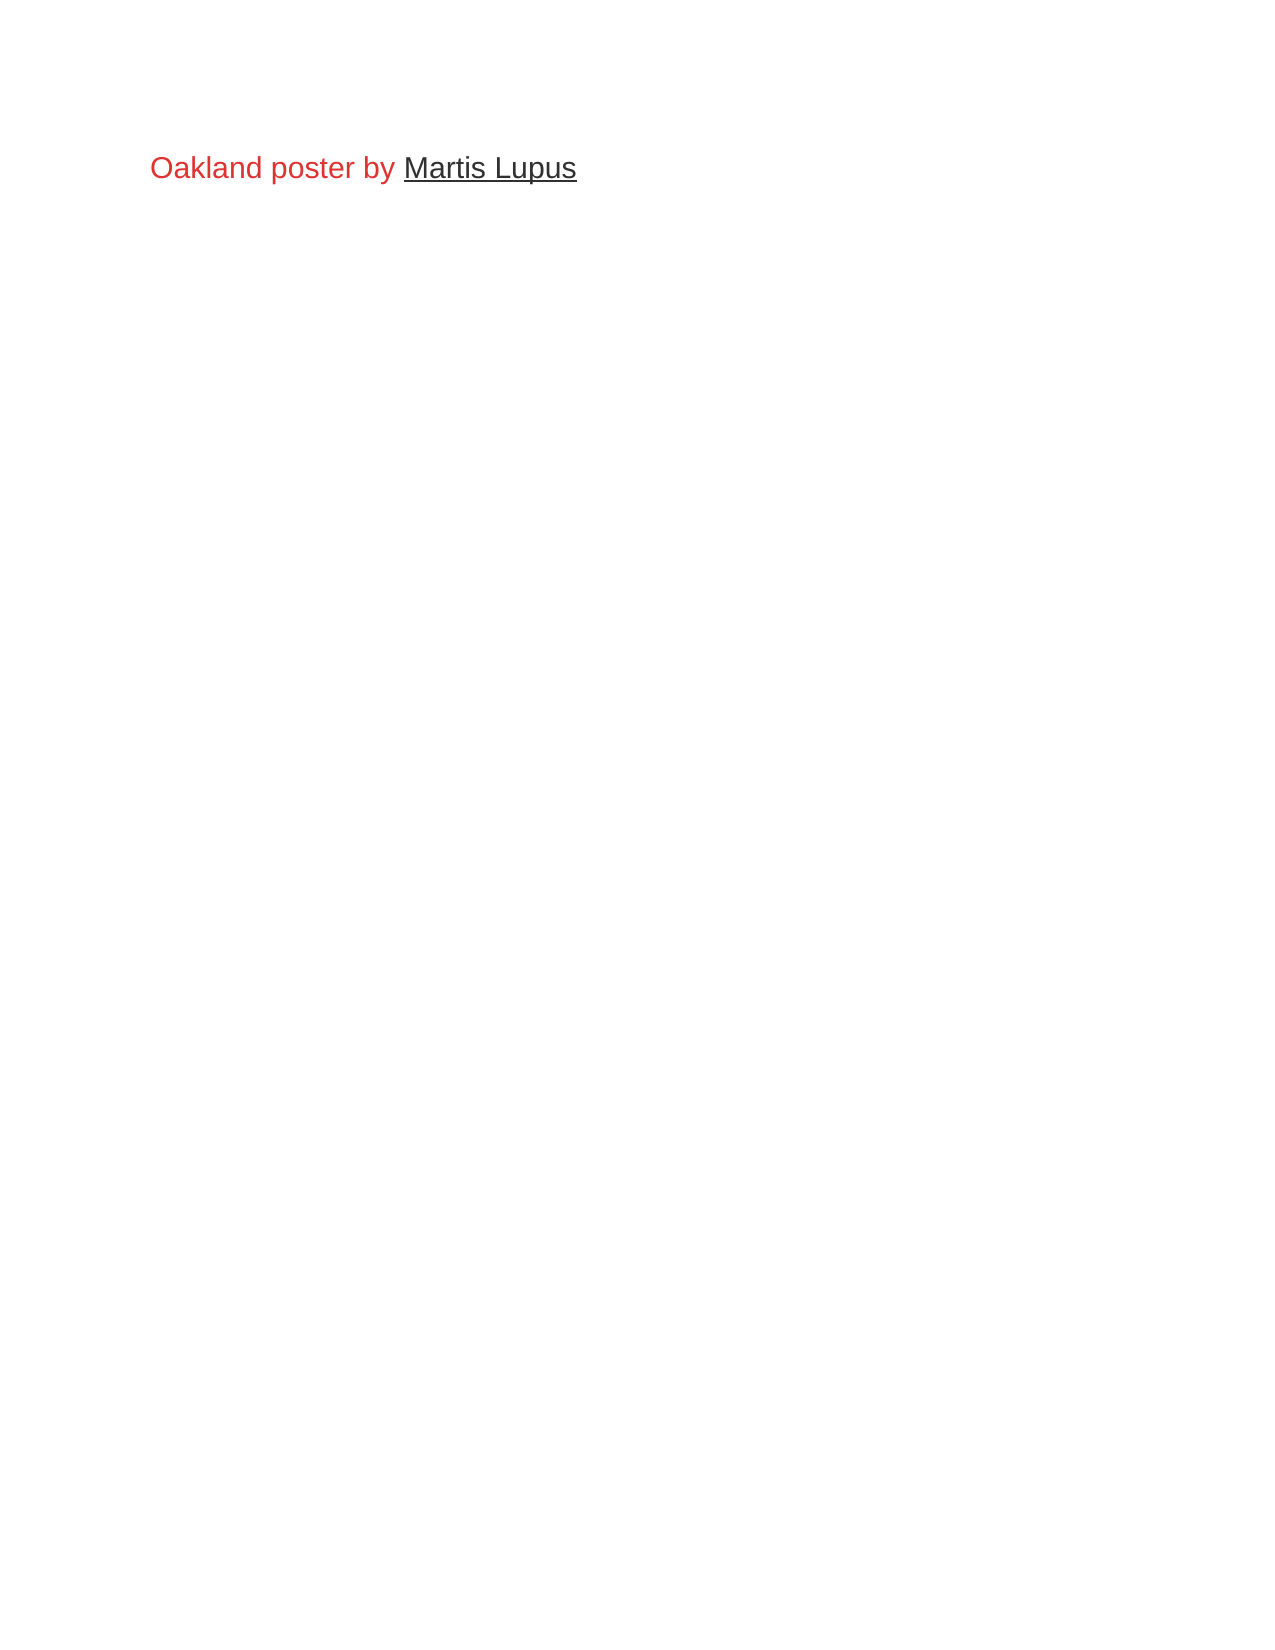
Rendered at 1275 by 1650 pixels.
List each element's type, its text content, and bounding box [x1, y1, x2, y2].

text Oakland poster by Martis Lupus [150, 150, 1125, 185]
